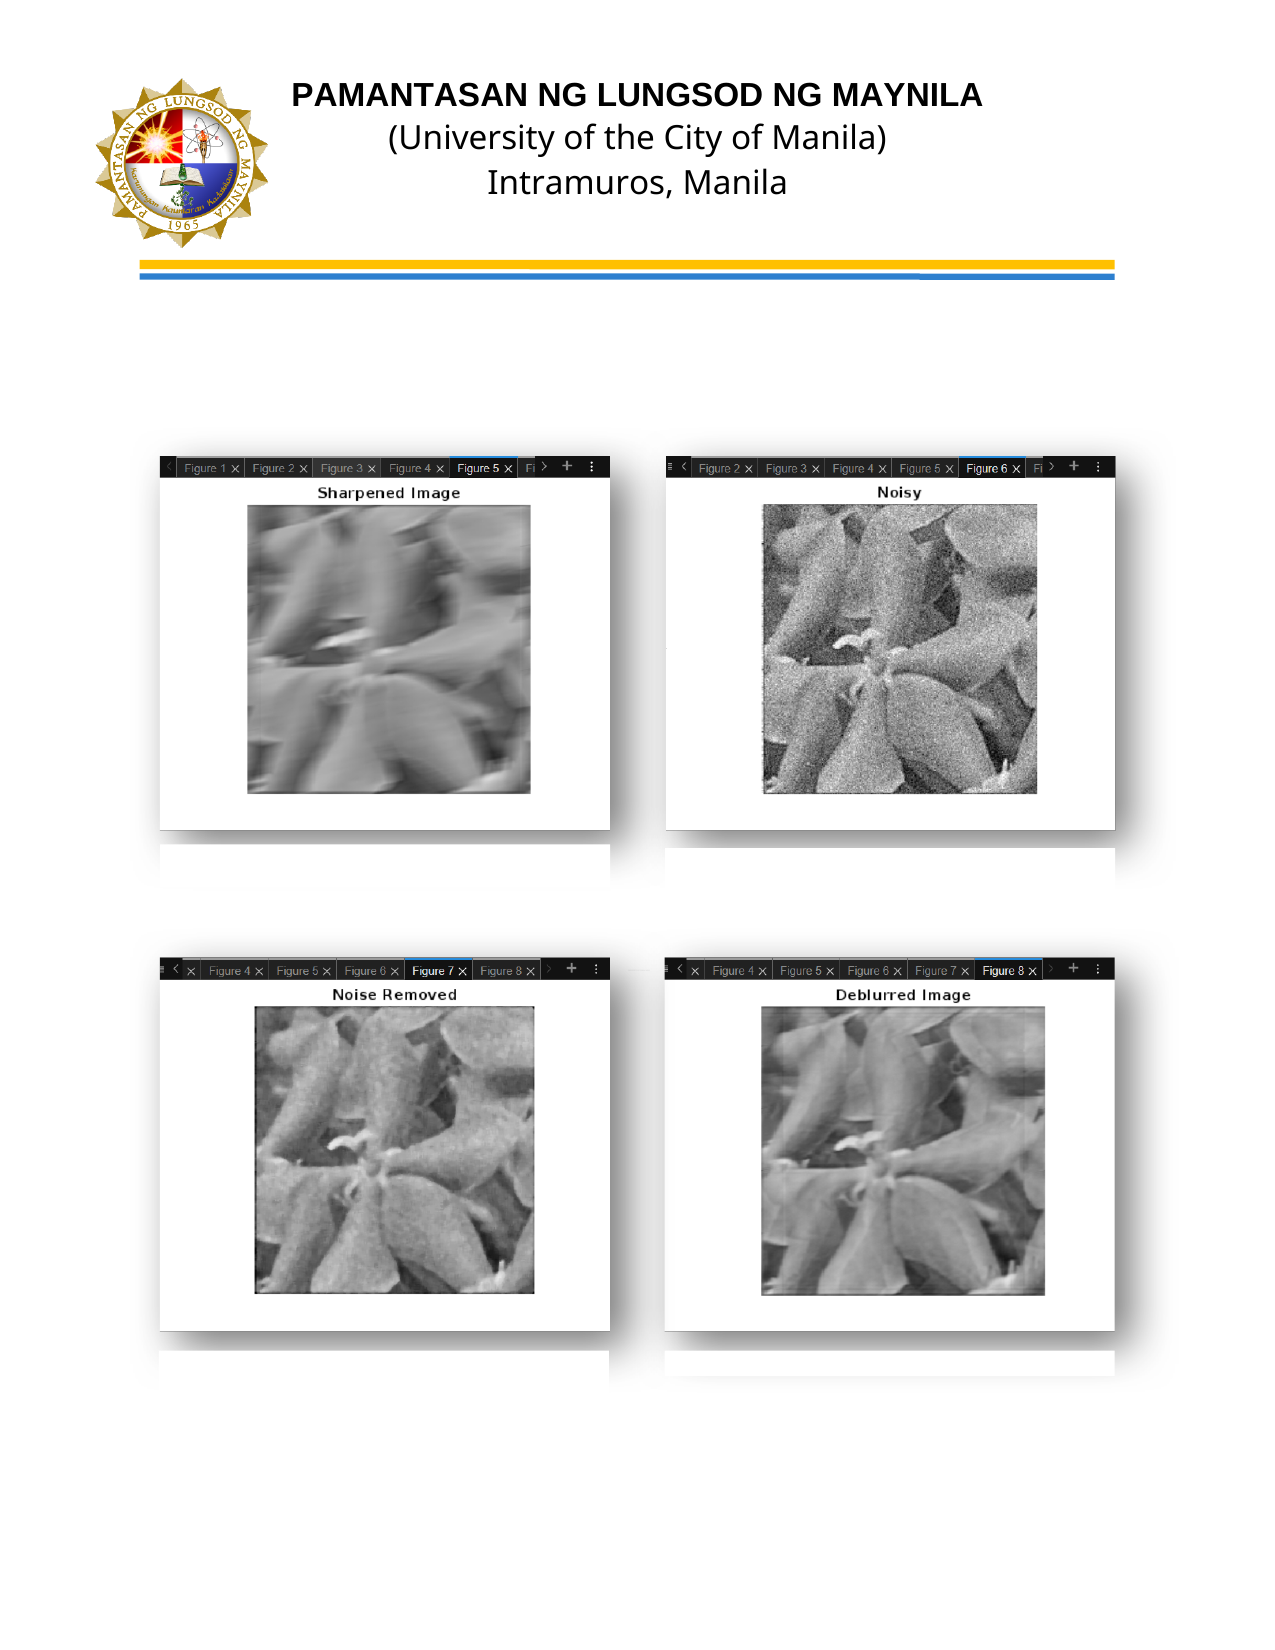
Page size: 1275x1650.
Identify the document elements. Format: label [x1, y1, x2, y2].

picture [159, 956, 610, 1332]
picture [665, 455, 1116, 831]
picture [89, 75, 274, 254]
picture [664, 956, 1115, 1332]
picture [159, 455, 610, 831]
